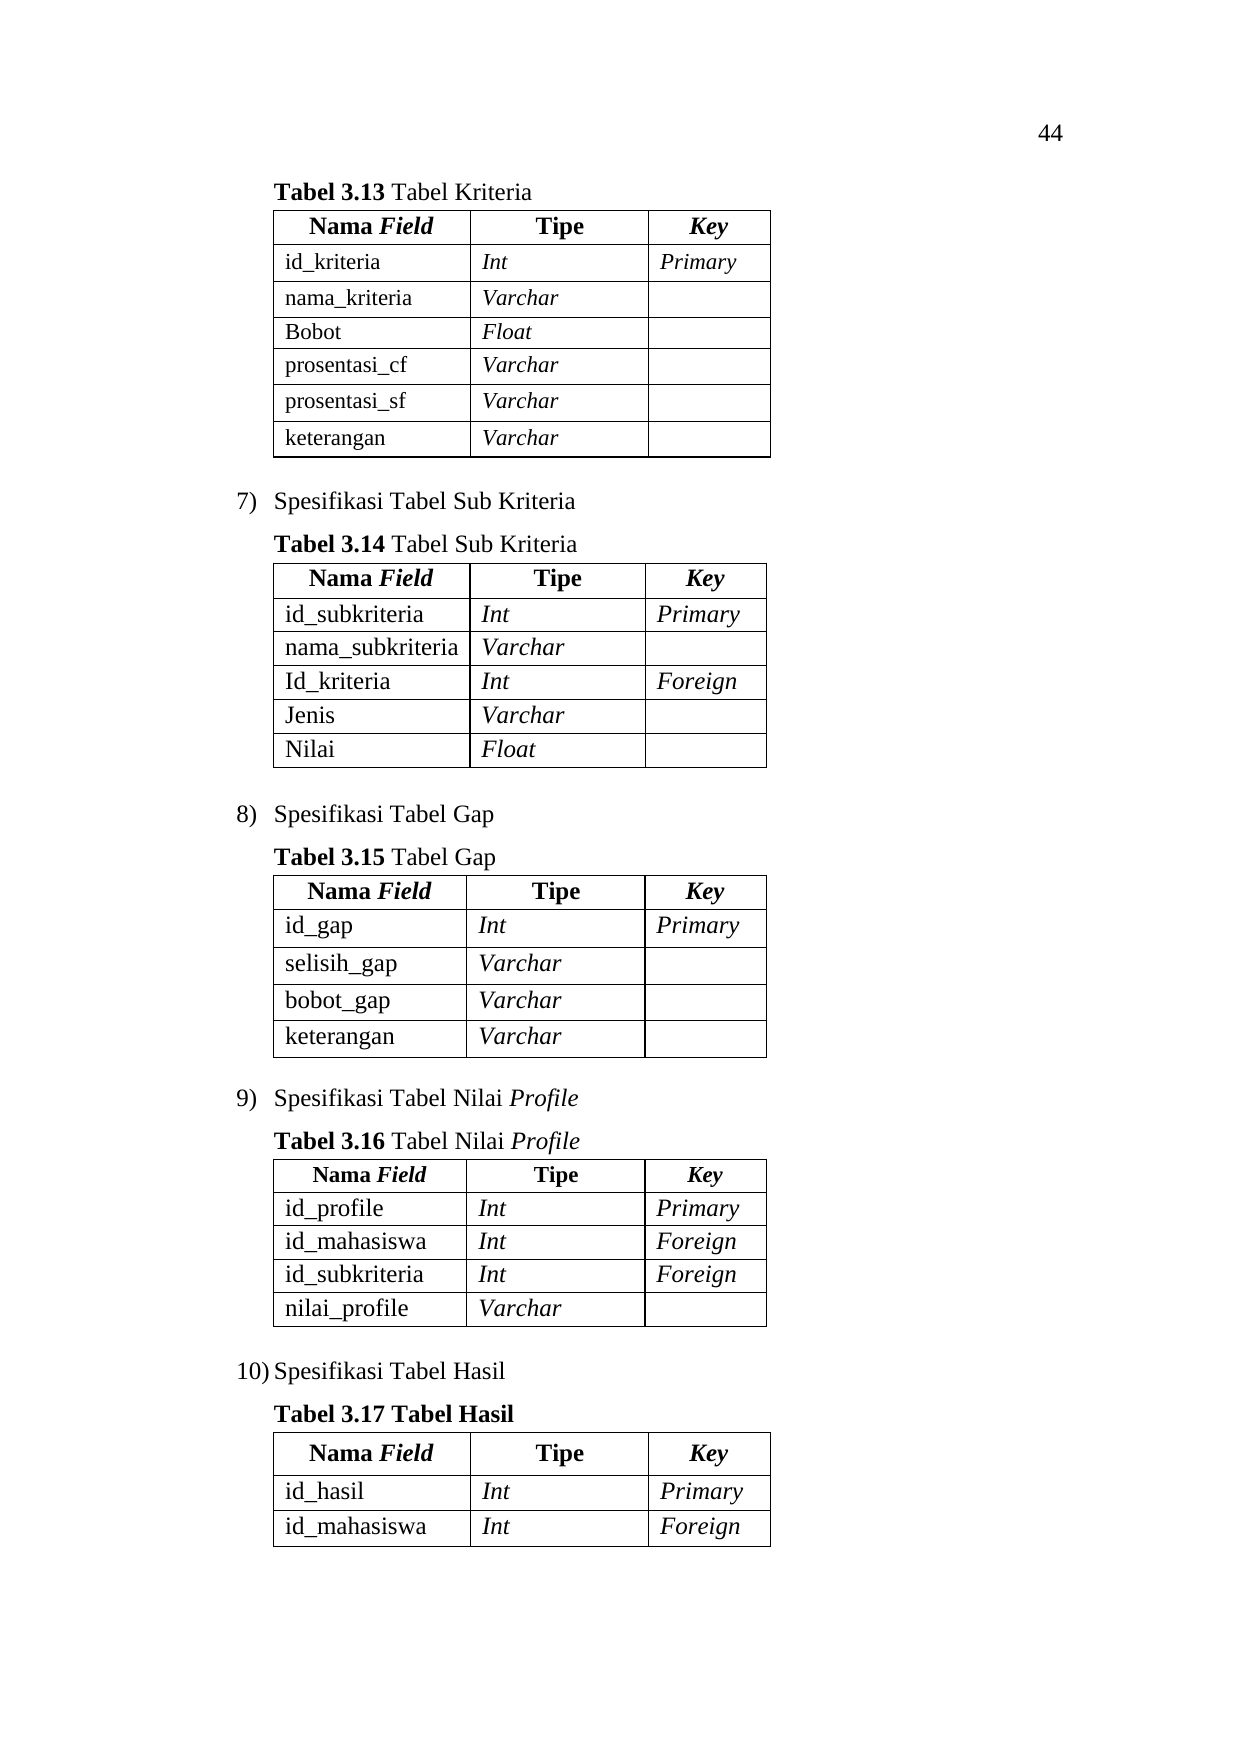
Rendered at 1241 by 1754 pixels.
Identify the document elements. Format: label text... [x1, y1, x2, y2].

table_cell [646, 948, 766, 984]
table_cell prosentasi_sf [274, 385, 470, 421]
table_cell Foreign [646, 1260, 766, 1292]
table_cell Int [471, 599, 645, 631]
table_cell Varchar [467, 985, 644, 1020]
table_header Tipe [467, 876, 644, 909]
table_header Nama Field [274, 1160, 466, 1192]
table_cell Primary [649, 245, 770, 281]
table_cell [649, 422, 770, 456]
table_cell Int [467, 1226, 644, 1258]
list Spesifikasi Tabel Nilai Profile [236, 1083, 1063, 1112]
text Tabel 3.13 Tabel Kriteria [236, 177, 1063, 206]
table_cell Varchar [471, 700, 645, 733]
table_cell bobot_gap [274, 985, 466, 1020]
table_cell [646, 1021, 766, 1057]
table_cell [646, 700, 766, 733]
table_header Tipe [471, 211, 648, 244]
table_cell id_hasil [274, 1476, 470, 1510]
table_cell Varchar [471, 422, 648, 456]
table_header Nama Field [274, 564, 469, 598]
table_cell Jenis [274, 700, 469, 733]
table_header Key [649, 1433, 770, 1475]
table_cell Primary [646, 1193, 766, 1225]
table_cell Foreign [649, 1511, 770, 1546]
text Tabel 3.17 Tabel Hasil [236, 1399, 1063, 1428]
table_header Key [646, 1160, 766, 1192]
table_cell nilai_profile [274, 1293, 466, 1326]
table_cell Int [467, 910, 644, 947]
table_cell id_profile [274, 1193, 466, 1225]
text Tabel 3.16 Tabel Nilai Profile [236, 1126, 1063, 1155]
table_cell Varchar [471, 385, 648, 421]
table_cell Varchar [467, 1293, 644, 1326]
table_header Nama Field [274, 876, 466, 909]
table_cell id_subkriteria [274, 599, 469, 631]
table_header Nama Field [274, 1433, 470, 1475]
table_cell [649, 349, 770, 383]
table_cell Varchar [471, 282, 648, 317]
table_cell [646, 985, 766, 1020]
table_header Tipe [467, 1160, 644, 1192]
table_cell [649, 318, 770, 348]
table_cell Int [471, 1476, 648, 1510]
table_header Tipe [471, 1433, 648, 1475]
table_header Nama Field [274, 211, 470, 244]
table_cell Varchar [467, 1021, 644, 1057]
text Tabel 3.14 Tabel Sub Kriteria [236, 529, 1063, 558]
table_header Key [646, 876, 766, 909]
list Spesifikasi Tabel Gap [236, 799, 1063, 828]
table_cell Primary [649, 1476, 770, 1510]
text Tabel 3.15 Tabel Gap [236, 842, 1063, 871]
table_cell selisih_gap [274, 948, 466, 984]
table_cell Varchar [471, 632, 645, 665]
table_cell [649, 385, 770, 421]
table_cell Foreign [646, 666, 766, 699]
table_cell [646, 632, 766, 665]
table_cell Foreign [646, 1226, 766, 1258]
table_header Tipe [471, 564, 645, 598]
table_cell id_subkriteria [274, 1260, 466, 1292]
list Spesifikasi Tabel Hasil [236, 1356, 1063, 1384]
table_cell Nilai [274, 734, 469, 767]
table_header Key [646, 564, 766, 598]
table_cell Float [471, 734, 645, 767]
table_cell keterangan [274, 1021, 466, 1057]
table_cell id_mahasiswa [274, 1226, 466, 1258]
table_cell [649, 282, 770, 317]
table_cell Varchar [471, 349, 648, 383]
table_cell Int [471, 1511, 648, 1546]
table_cell keterangan [274, 422, 470, 456]
table_cell [646, 734, 766, 767]
table_cell Primary [646, 599, 766, 631]
table_cell id_kriteria [274, 245, 470, 281]
table_cell Int [467, 1260, 644, 1292]
list Spesifikasi Tabel Sub Kriteria [236, 486, 1063, 515]
table_cell Bobot [274, 318, 470, 348]
table_cell id_gap [274, 910, 466, 947]
table_cell prosentasi_cf [274, 349, 470, 383]
table_cell Int [471, 245, 648, 281]
table_cell id_mahasiswa [274, 1511, 470, 1546]
table_cell Float [471, 318, 648, 348]
table_cell nama_kriteria [274, 282, 470, 317]
table_cell Id_kriteria [274, 666, 469, 699]
table_cell [646, 1293, 766, 1326]
table_cell nama_subkriteria [274, 632, 469, 665]
table_cell Int [467, 1193, 644, 1225]
table_cell Varchar [467, 948, 644, 984]
table_cell Primary [646, 910, 766, 947]
table_cell Int [471, 666, 645, 699]
table_header Key [649, 211, 770, 244]
